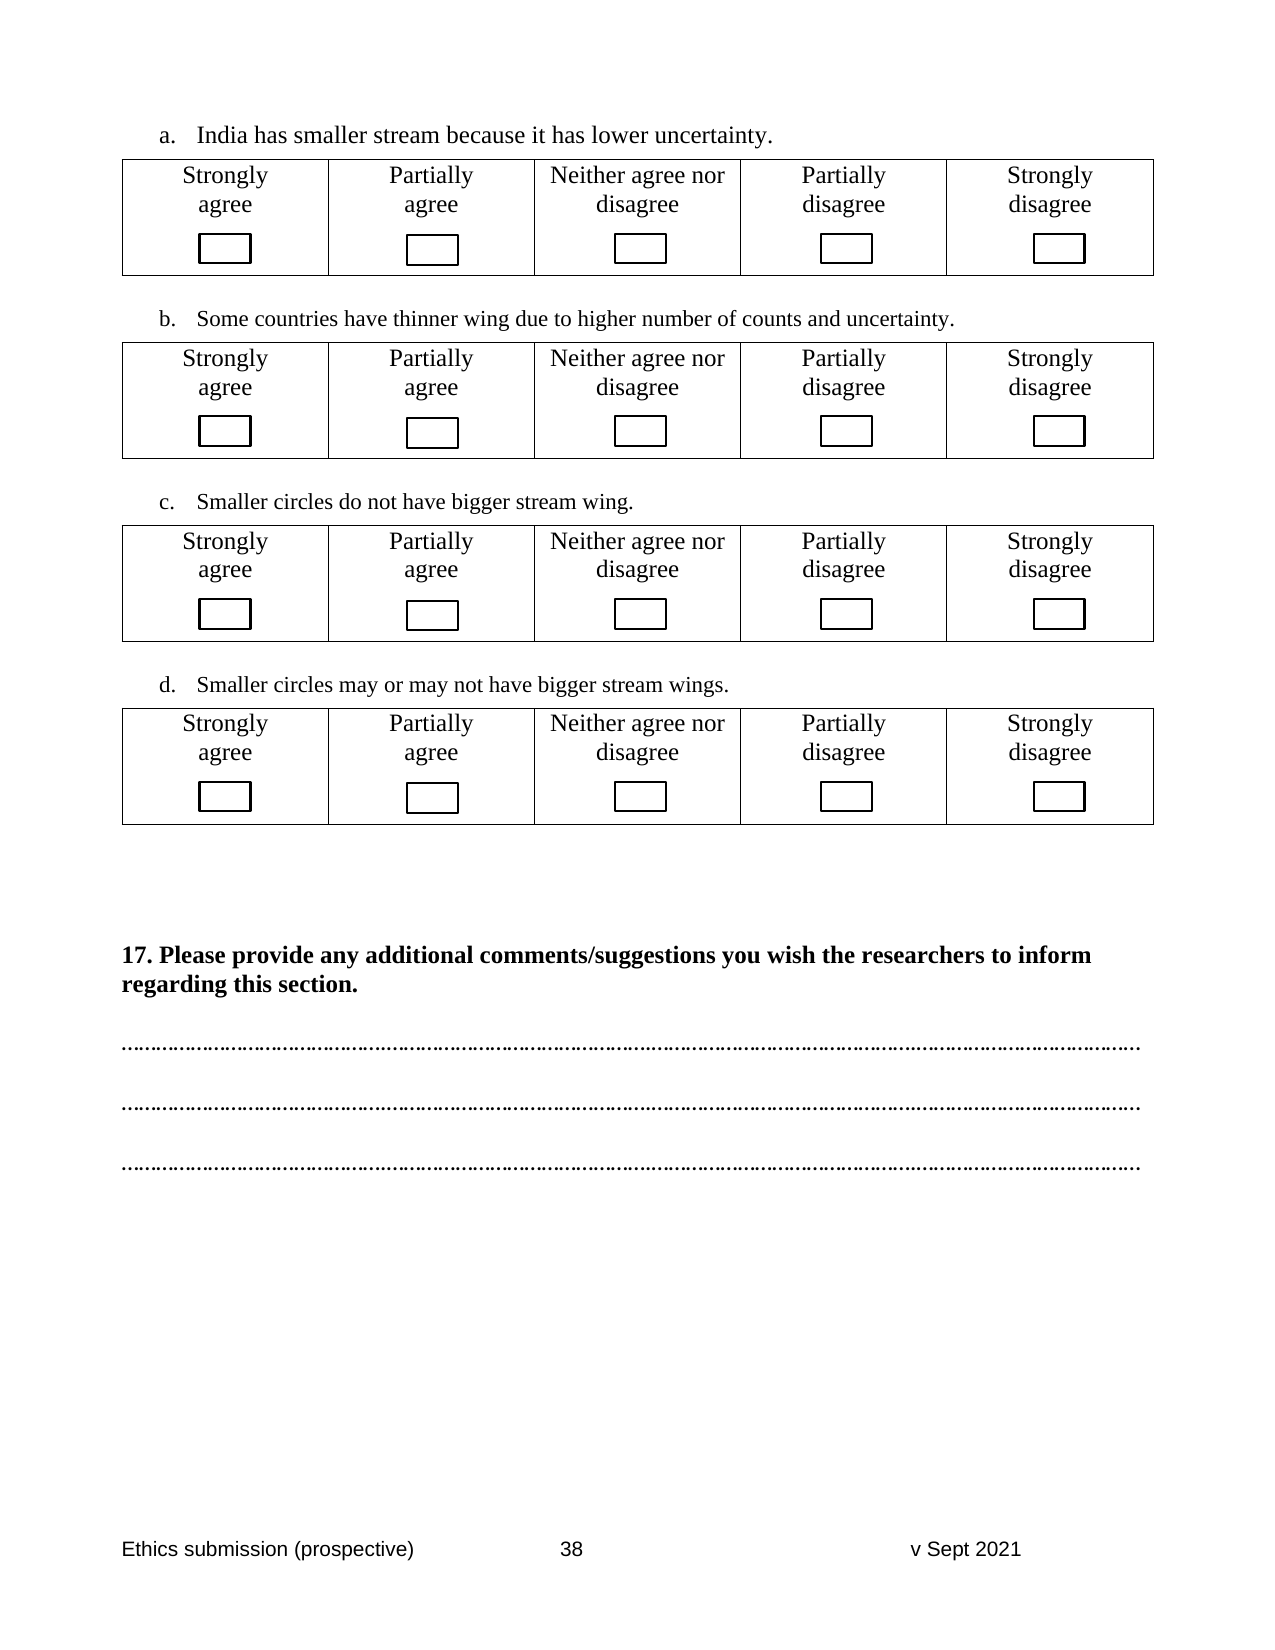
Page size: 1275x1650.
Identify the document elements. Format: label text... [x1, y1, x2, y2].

text ……………………………………….……………………………………….……………………………………….………………………………… [121, 1146, 1153, 1176]
table_header Partially disagree [741, 343, 946, 458]
table_header Partially agree [329, 160, 534, 275]
table_header Neither agree nor disagree [535, 709, 740, 823]
table_header Partially agree [329, 343, 534, 458]
table_header Neither agree nor disagree [535, 160, 740, 275]
table_header Strongly disagree [947, 343, 1153, 458]
table_header Strongly agree [123, 343, 328, 458]
table_header Partially agree [329, 709, 534, 823]
text ……………………………………….……………………………………….……………………………………….………………………………… [121, 1086, 1153, 1117]
table_header Strongly agree [123, 709, 328, 823]
text 17. Please provide any additional comments/suggestions you wish the researchers to inform regarding this section. [121, 940, 1153, 997]
table_header Partially disagree [741, 526, 946, 641]
table_header Strongly agree [123, 160, 328, 275]
table_header Strongly disagree [947, 160, 1153, 275]
text ……………………………………….……………………………………….……………………………………….………………………………… [121, 1027, 1153, 1057]
list India has smaller stream because it has lower uncertainty. [159, 120, 1153, 149]
list Some countries have thinner wing due to higher number of counts and uncertainty. [159, 306, 1153, 332]
table_header Strongly disagree [947, 709, 1153, 823]
table_header Partially disagree [741, 709, 946, 823]
list Smaller circles may or may not have bigger stream wings. [159, 671, 1153, 697]
table_header Neither agree nor disagree [535, 343, 740, 458]
table_header Neither agree nor disagree [535, 526, 740, 641]
table_header Partially disagree [741, 160, 946, 275]
list Smaller circles do not have bigger stream wing. [159, 488, 1153, 514]
table_header Strongly agree [123, 526, 328, 641]
table_header Strongly disagree [947, 526, 1153, 641]
table_header Partially agree [329, 526, 534, 641]
